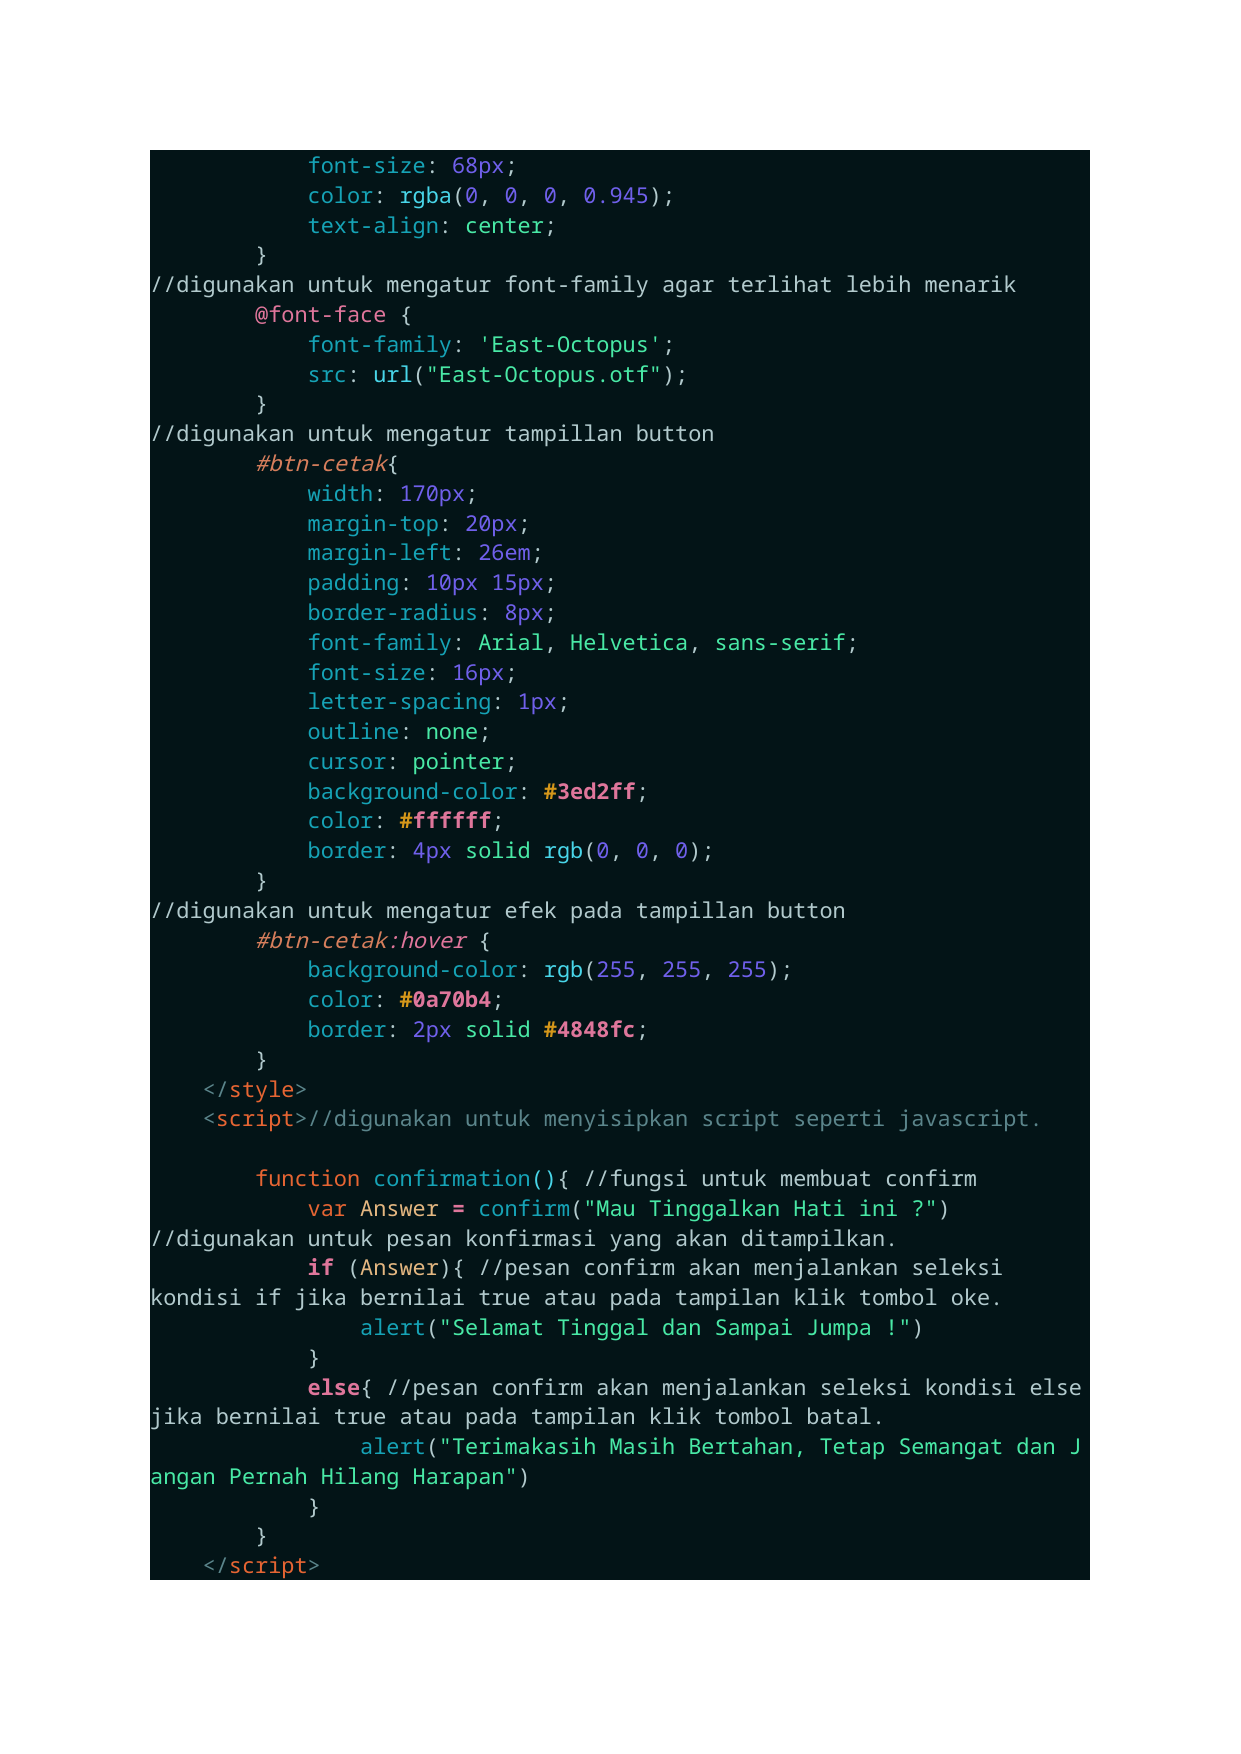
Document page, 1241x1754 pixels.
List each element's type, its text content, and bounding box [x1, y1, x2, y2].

text border: 2px solid #4848fc; [150, 1014, 1090, 1044]
text color: rgba(0, 0, 0, 0.945); [150, 180, 1090, 209]
text </script> [150, 1550, 1090, 1580]
text font-size: 68px; [150, 150, 1090, 180]
text text-align: center; [150, 209, 1090, 239]
text border: 4px solid rgb(0, 0, 0); [150, 835, 1090, 865]
text } [150, 865, 1090, 895]
text <script>//digunakan untuk menyisipkan script seperti javascript. [150, 1103, 1090, 1133]
text } [150, 1491, 1090, 1520]
text margin-left: 26em; [150, 537, 1090, 567]
text if (Answer){ //pesan confirm akan menjalankan seleksi kondisi if jika bernilai true atau pada tampilan klik tombol oke. [150, 1252, 1090, 1312]
text src: url("East-Octopus.otf"); [150, 358, 1090, 388]
text letter-spacing: 1px; [150, 686, 1090, 716]
text padding: 10px 15px; [150, 567, 1090, 597]
text } [150, 1342, 1090, 1371]
text font-size: 16px; [150, 656, 1090, 686]
text font-family: 'East-Octopus'; [150, 329, 1090, 358]
text color: #0a70b4; [150, 984, 1090, 1014]
text //digunakan untuk mengatur font-family agar terlihat lebih menarik [150, 269, 1090, 299]
text } [150, 1044, 1090, 1073]
text var Answer = confirm("Mau Tinggalkan Hati ini ?") //digunakan untuk pesan konfirmasi yang akan ditampilkan. [150, 1193, 1090, 1252]
text background-color: #3ed2ff; [150, 776, 1090, 805]
text alert("Selamat Tinggal dan Sampai Jumpa !") [150, 1312, 1090, 1342]
text #btn-cetak{ [150, 448, 1090, 478]
text cursor: pointer; [150, 746, 1090, 776]
text background-color: rgb(255, 255, 255); [150, 954, 1090, 984]
text #btn-cetak:hover { [150, 924, 1090, 954]
text function confirmation(){ //fungsi untuk membuat confirm [150, 1163, 1090, 1193]
text alert("Terimakasih Masih Bertahan, Tetap Semangat dan Jangan Pernah Hilang Harapan") [150, 1431, 1090, 1491]
text </style> [150, 1073, 1090, 1103]
text width: 170px; [150, 478, 1090, 507]
text else{ //pesan confirm akan menjalankan seleksi kondisi else jika bernilai true atau pada tampilan klik tombol batal. [150, 1371, 1090, 1431]
text color: #ffffff; [150, 805, 1090, 835]
text margin-top: 20px; [150, 507, 1090, 537]
text //digunakan untuk mengatur efek pada tampillan button [150, 895, 1090, 924]
text outline: none; [150, 716, 1090, 746]
text //digunakan untuk mengatur tampillan button [150, 418, 1090, 448]
text } [150, 388, 1090, 418]
text border-radius: 8px; [150, 597, 1090, 627]
text @font-face { [150, 299, 1090, 329]
text } [150, 239, 1090, 269]
text } [150, 1520, 1090, 1550]
text font-family: Arial, Helvetica, sans-serif; [150, 627, 1090, 656]
